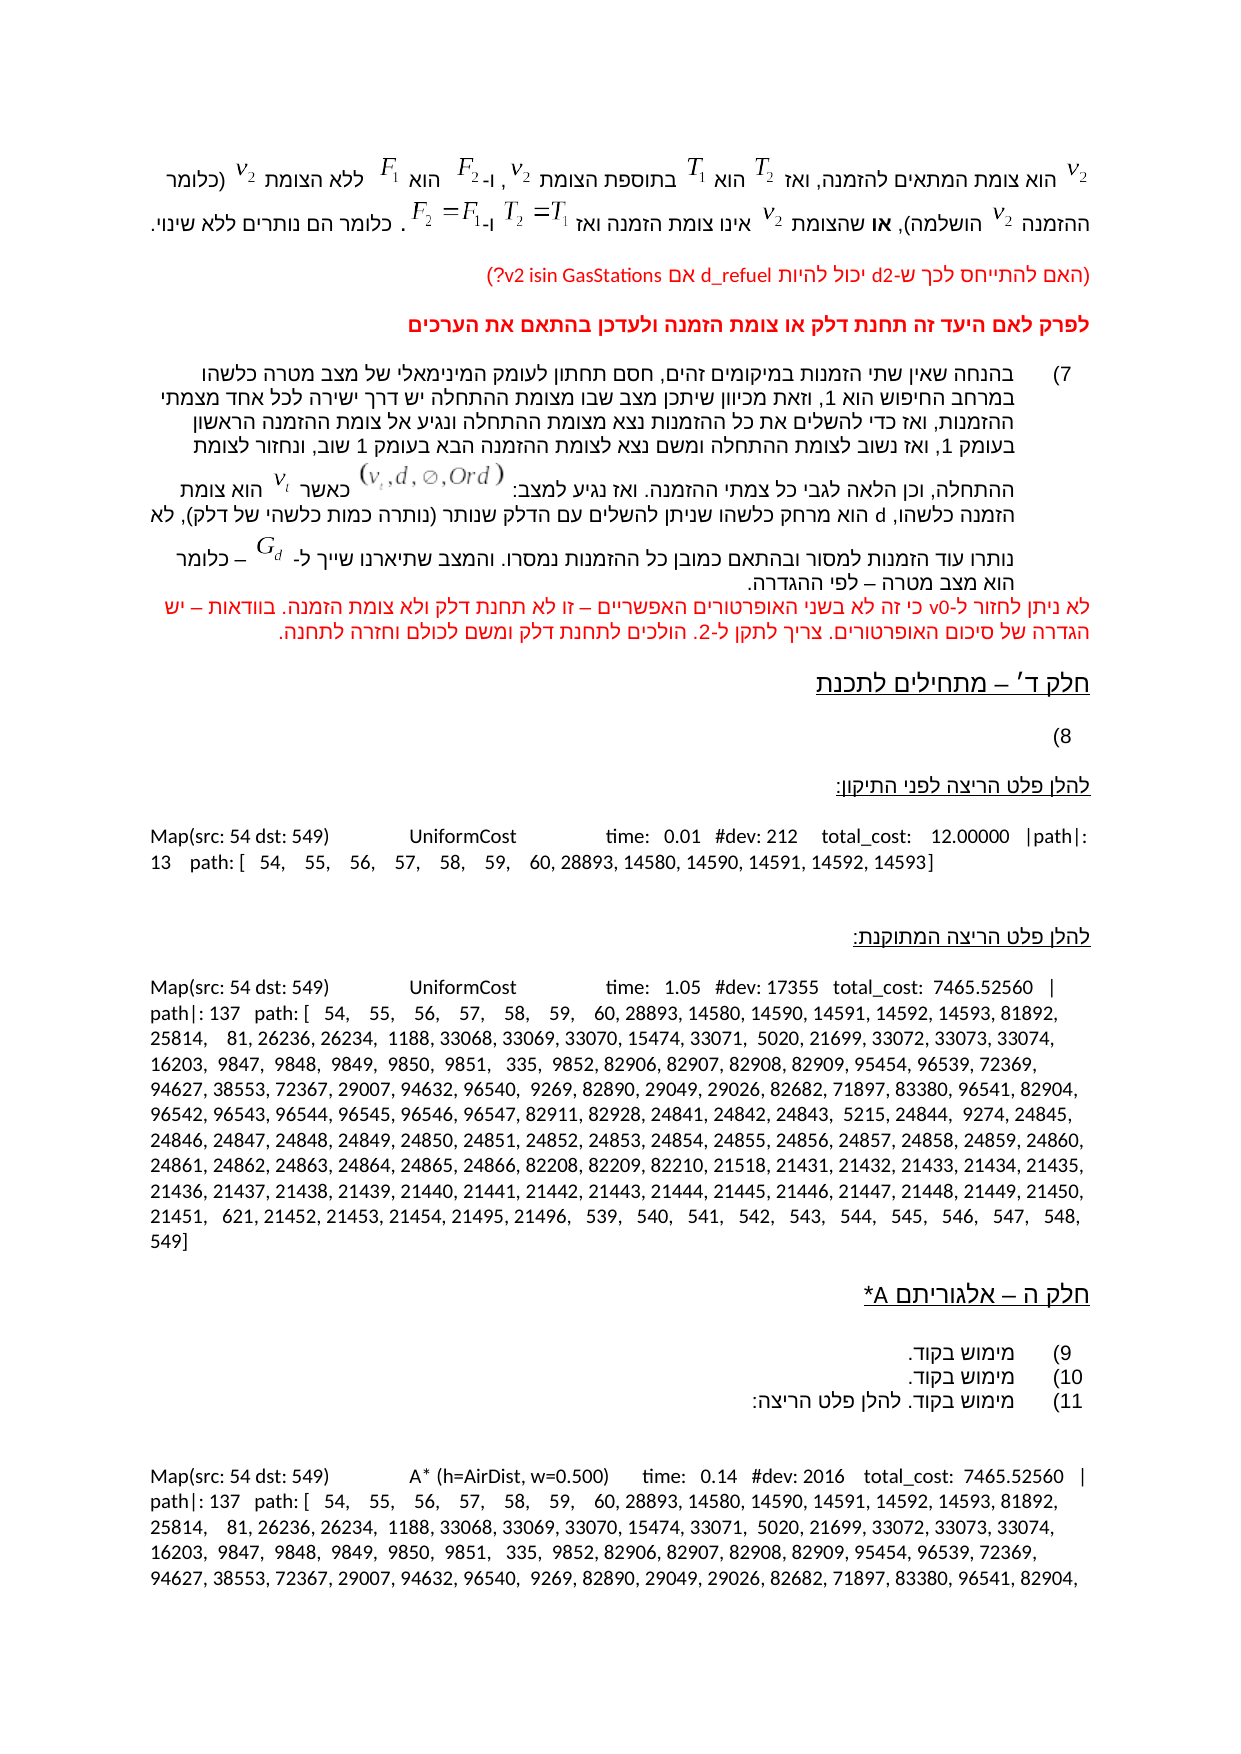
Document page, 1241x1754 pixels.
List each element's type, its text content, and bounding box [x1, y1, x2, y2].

list מימוש בקוד. [150, 1364, 1053, 1388]
text חלק ד׳ – מתחילים לתכנת [150, 669, 1090, 698]
text להלן פלט הריצה לפני התיקון: [150, 774, 1090, 798]
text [150, 150, 1090, 236]
text Map(src: 54 dst: 549) UniformCost time: 0.01 #dev: 212 total_cost: 12.00000 |path|: 13 path: [ 54, 55, 56, 57, 58, 59, 60, 28893, 14580, 14590, 14591, 14592, 14593] [150, 823, 1090, 874]
text Map(src: 54 dst: 549) UniformCost time: 1.05 #dev: 17355 total_cost: 7465.52560 |path|: 137 path: [ 54, 55, 56, 57, 58, 59, 60, 28893, 14580, 14590, 14591, 14592, 14593, 81892, 25814, 81, 26236, 26234, 1188, 33068, 33069, 33070, 15474, 33071, 5020, 21699, 33072, 33073, 33074, 16203, 9847, 9848, 9849, 9850, 9851, 335, 9852, 82906, 82907, 82908, 82909, 95454, 96539, 72369, 94627, 38553, 72367, 29007, 94632, 96540, 9269, 82890, 29049, 29026, 82682, 71897, 83380, 96541, 82904, 96542, 96543, 96544, 96545, 96546, 96547, 82911, 82928, 24841, 24842, 24843, 5215, 24844, 9274, 24845, 24846, 24847, 24848, 24849, 24850, 24851, 24852, 24853, 24854, 24855, 24856, 24857, 24858, 24859, 24860, 24861, 24862, 24863, 24864, 24865, 24866, 82208, 82209, 82210, 21518, 21431, 21432, 21433, 21434, 21435, 21436, 21437, 21438, 21439, 21440, 21441, 21442, 21443, 21444, 21445, 21446, 21447, 21448, 21449, 21450, 21451, 621, 21452, 21453, 21454, 21495, 21496, 539, 540, 541, 542, 543, 544, 545, 546, 547, 548, 549] [150, 974, 1090, 1254]
text חלק ה – אלגוריתם A* [150, 1279, 1090, 1310]
text להלן פלט הריצה המתוקנת: [150, 925, 1090, 949]
list מימוש בקוד. [150, 1341, 1053, 1364]
list בהנחה שאין שתי הזמנות במיקומים זהים, חסם תחתון לעומק המינימאלי של מצב מטרה כלשהו במרחב החיפוש הוא 1, וזאת מכיוון שיתכן מצב שבו מצומת ההתחלה יש דרך ישירה לכל אחד מצמתי ההזמנות, ואז כדי להשלים את כל ההזמנות נצא מצומת ההתחלה ונגיע אל צומת ההזמנה הראשון בעומק 1, ואז נשוב לצומת ההתחלה ומשם נצא לצומת ההזמנה הבא בעומק 1 שוב, ונחזור לצומת ההתחלה, וכן הלאה לגבי כל צמתי ההזמנה. ואז נגיע למצב: כאשר הוא צומת הזמנה כלשהו, d הוא מרחק כלשהו שניתן להשלים עם הדלק שנותר (נותרה כמות כלשהי של דלק), לא נותרו עוד הזמנות למסור ובהתאם כמובן כל ההזמנות נמסרו. והמצב שתיארנו שייך ל- – כלומר הוא מצב מטרה – לפי ההגדרה. [150, 362, 1053, 594]
text (האם להתייחס לכך ש-d2 יכול להיות d_refuel אם v2 isin GasStations?) [150, 262, 1090, 287]
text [150, 1463, 1090, 1590]
text לא ניתן לחזור ל-v0 כי זה לא בשני האופרטורים האפשריים – זו לא תחנת דלק ולא צומת הזמנה. בוודאות – יש הגדרה של סיכום האופרטורים. צריך לתקן ל-2. הולכים לתחנת דלק ומשם לכולם וחזרה לתחנה. [150, 594, 1090, 644]
text לפרק לאם היעד זה תחנת דלק או צומת הזמנה ולעדכן בהתאם את הערכים [150, 313, 1090, 337]
list מימוש בקוד. להלן פלט הריצה: [150, 1388, 1053, 1412]
